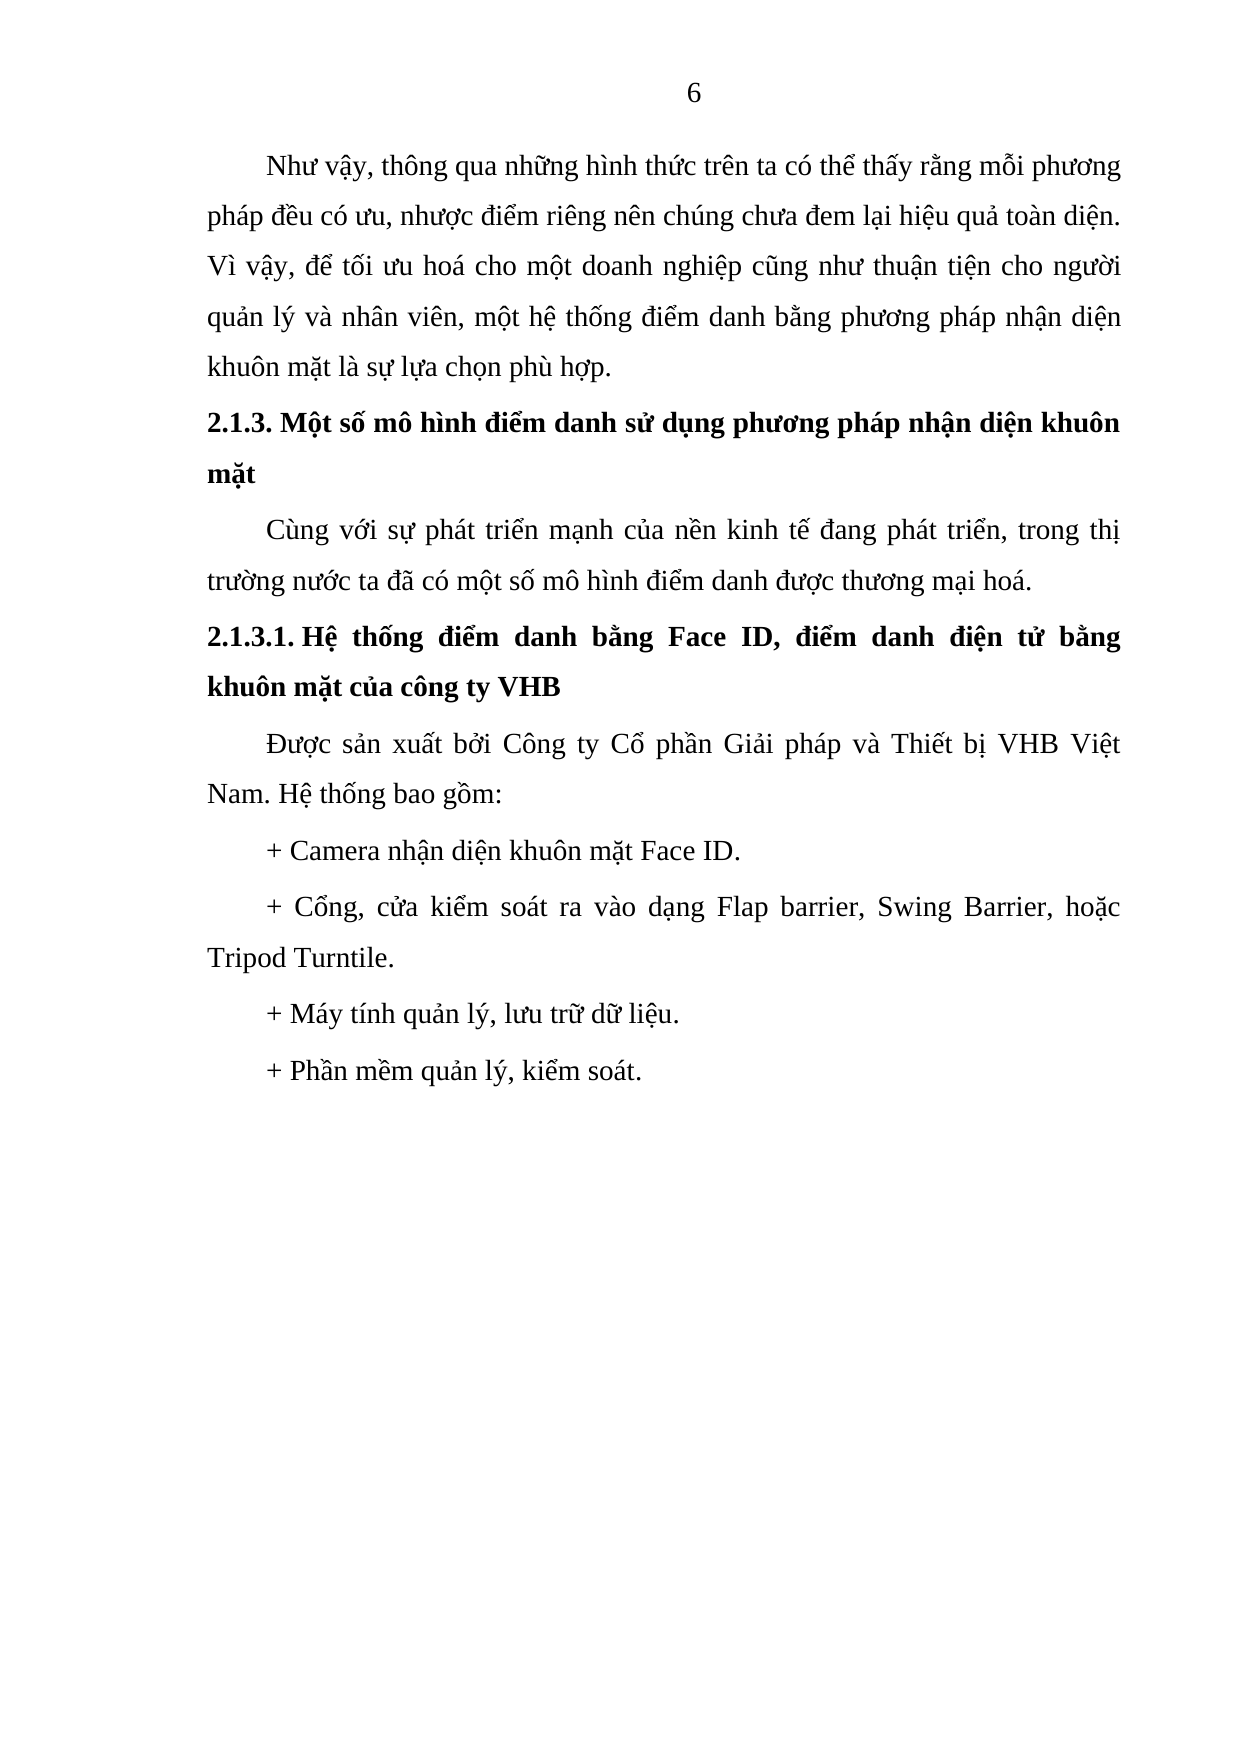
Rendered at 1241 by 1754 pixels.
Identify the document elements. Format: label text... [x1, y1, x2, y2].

text Được sản xuất bởi Công ty Cổ phần Giải pháp và Thiết bị VHB Việt Nam. Hệ thống bao gồm: [207, 726, 1122, 810]
text + Phần mềm quản lý, kiểm soát. [207, 1053, 1122, 1087]
subtitle Hệ thống điểm danh bằng Face ID, điểm danh điện tử bằng khuôn mặt của công ty VHB [207, 619, 1122, 703]
text Như vậy, thông qua những hình thức trên ta có thể thấy rằng mỗi phương pháp đều có ưu, nhược điểm riêng nên chúng chưa đem lại hiệu quả toàn diện. Vì vậy, để tối ưu hoá cho một doanh nghiệp cũng như thuận tiện cho người quản lý và nhân viên, một hệ thống điểm danh bằng phương pháp nhận diện khuôn mặt là sự lựa chọn phù hợp. [207, 148, 1122, 382]
text + Máy tính quản lý, lưu trữ dữ liệu. [207, 996, 1122, 1030]
text + Camera nhận diện khuôn mặt Face ID. [207, 833, 1122, 867]
subtitle Một số mô hình điểm danh sử dụng phương pháp nhận diện khuôn mặt [207, 406, 1122, 489]
text + Cổng, cửa kiểm soát ra vào dạng Flap barrier, Swing Barrier, hoặc Tripod Turntile. [207, 889, 1122, 973]
text Cùng với sự phát triển mạnh của nền kinh tế đang phát triển, trong thị trường nước ta đã có một số mô hình điểm danh được thương mại hoá. [207, 512, 1122, 596]
